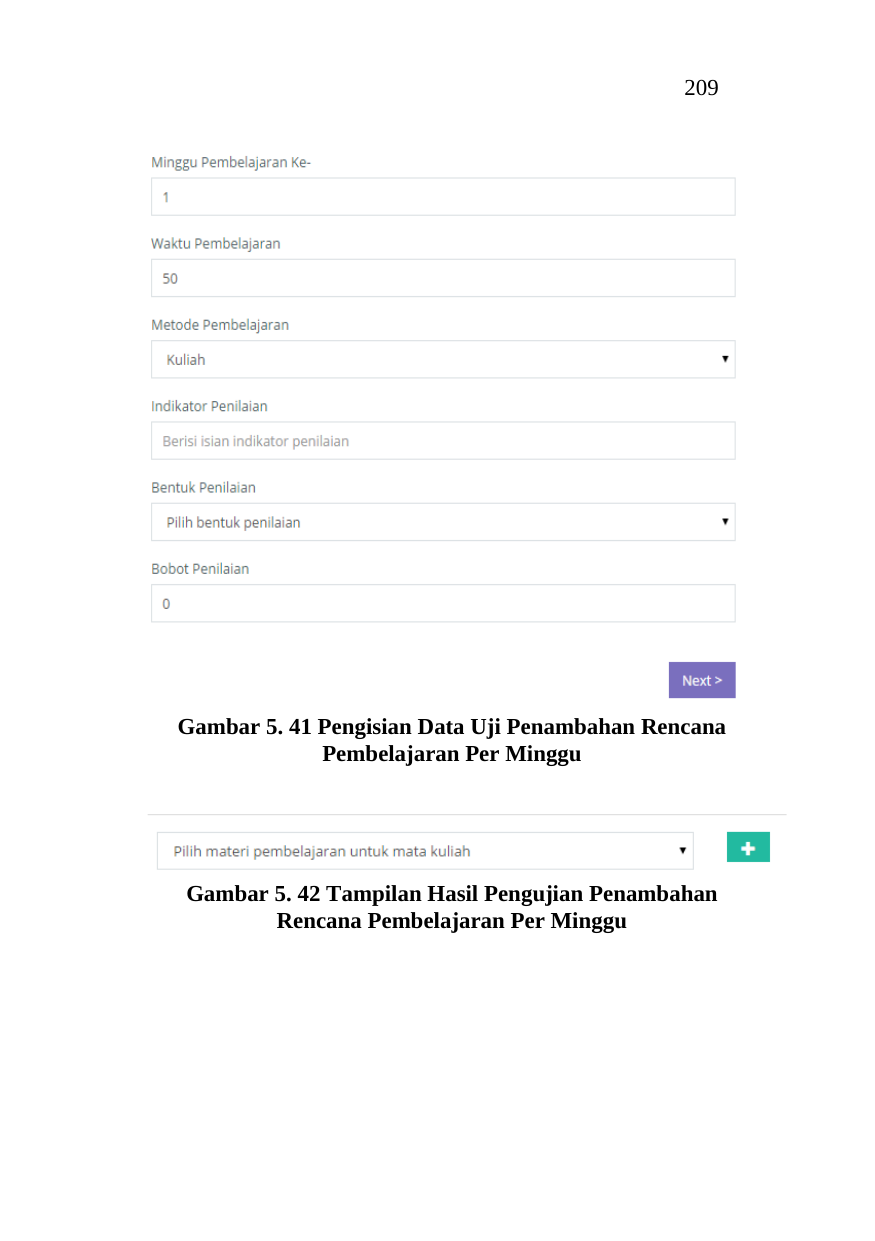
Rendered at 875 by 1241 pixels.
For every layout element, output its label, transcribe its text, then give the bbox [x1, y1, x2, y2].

picture [147, 813, 791, 881]
picture [147, 147, 747, 714]
